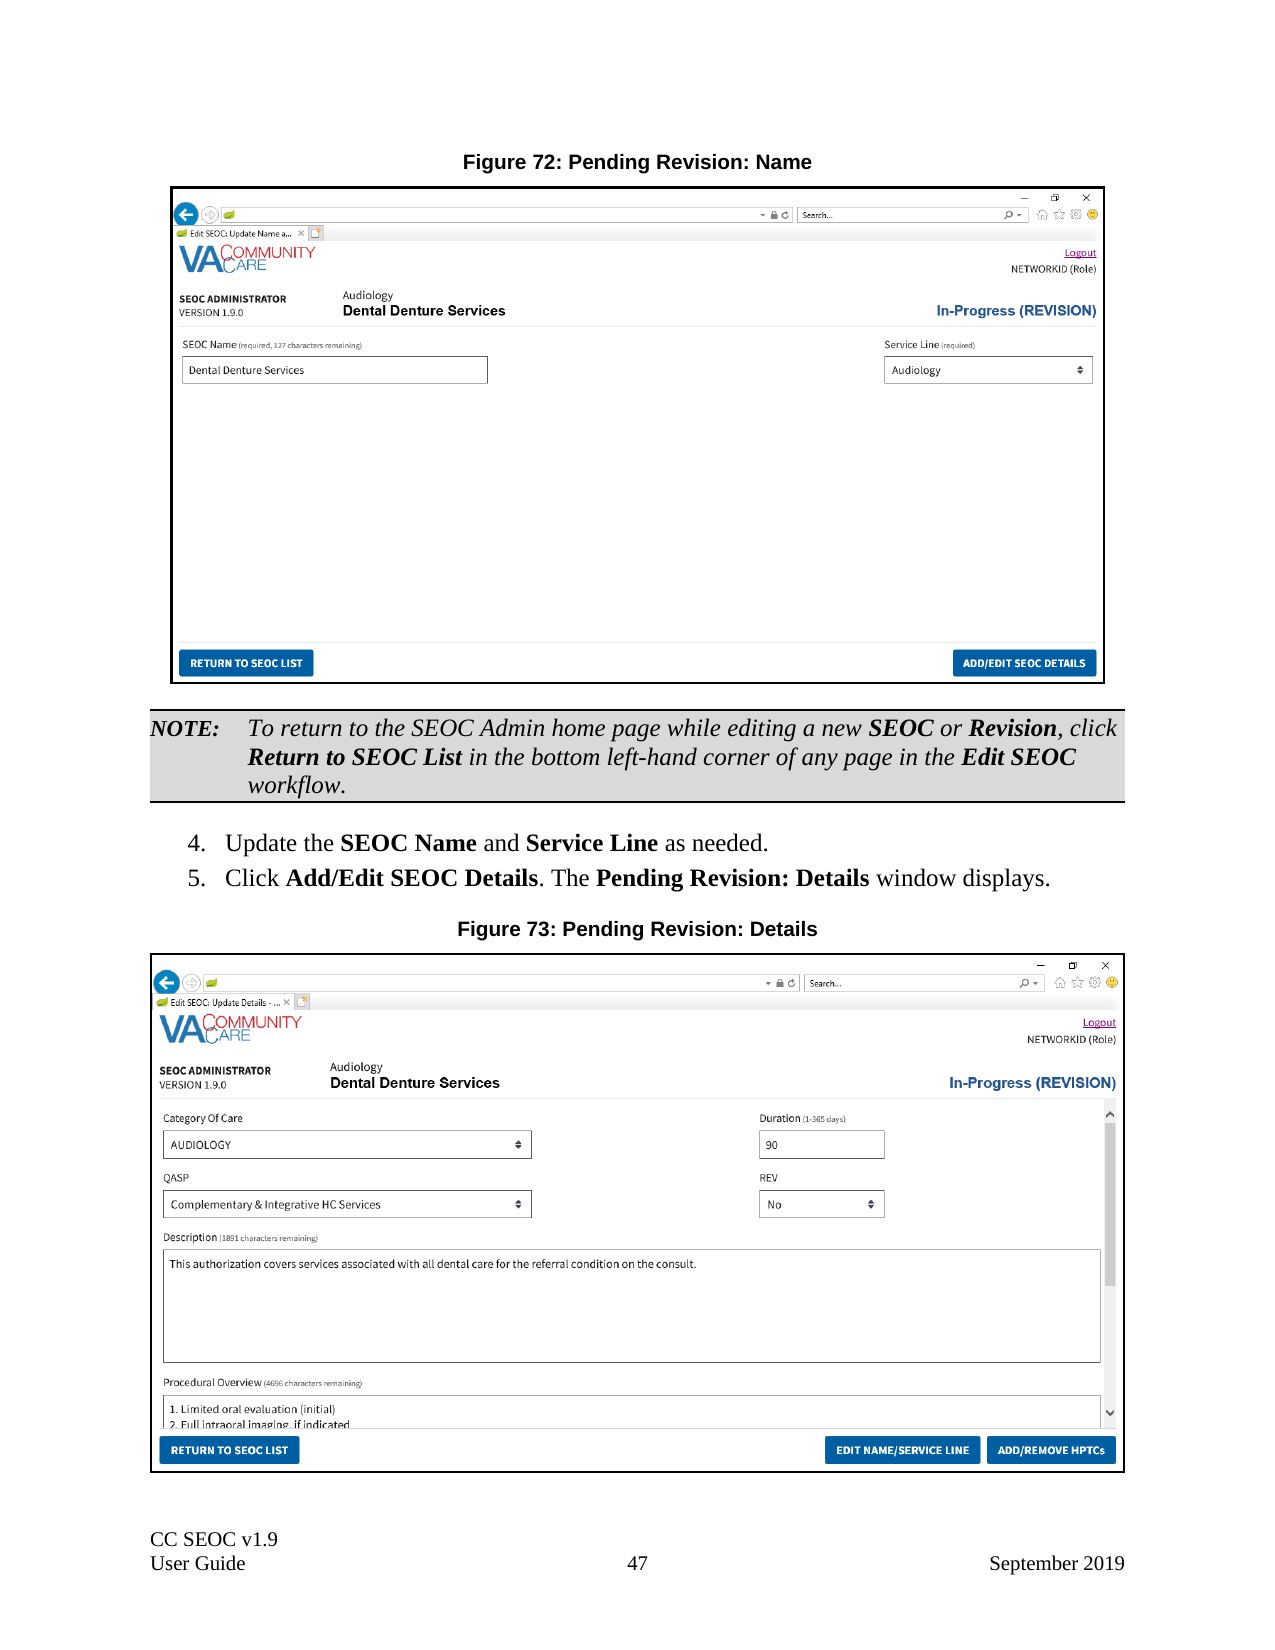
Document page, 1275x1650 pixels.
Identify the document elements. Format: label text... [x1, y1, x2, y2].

text Click Add/Edit SEOC Details. The Pending Revision: Details window displays. [187, 863, 1125, 892]
picture [152, 955, 1123, 1471]
picture [180, 210, 192, 220]
text Figure 73: Pending Revision: Details [150, 917, 1125, 941]
picture [173, 189, 1103, 682]
text To return to the SEOC Admin home page while editing a new SEOC or Revision, click Return to SEOC List in the bottom left-hand corner of any page in the Edit SEOC workflow. [150, 711, 1125, 801]
text Update the SEOC Name and Service Line as needed. [187, 828, 1125, 857]
text Figure 72: Pending Revision: Name [150, 150, 1125, 174]
